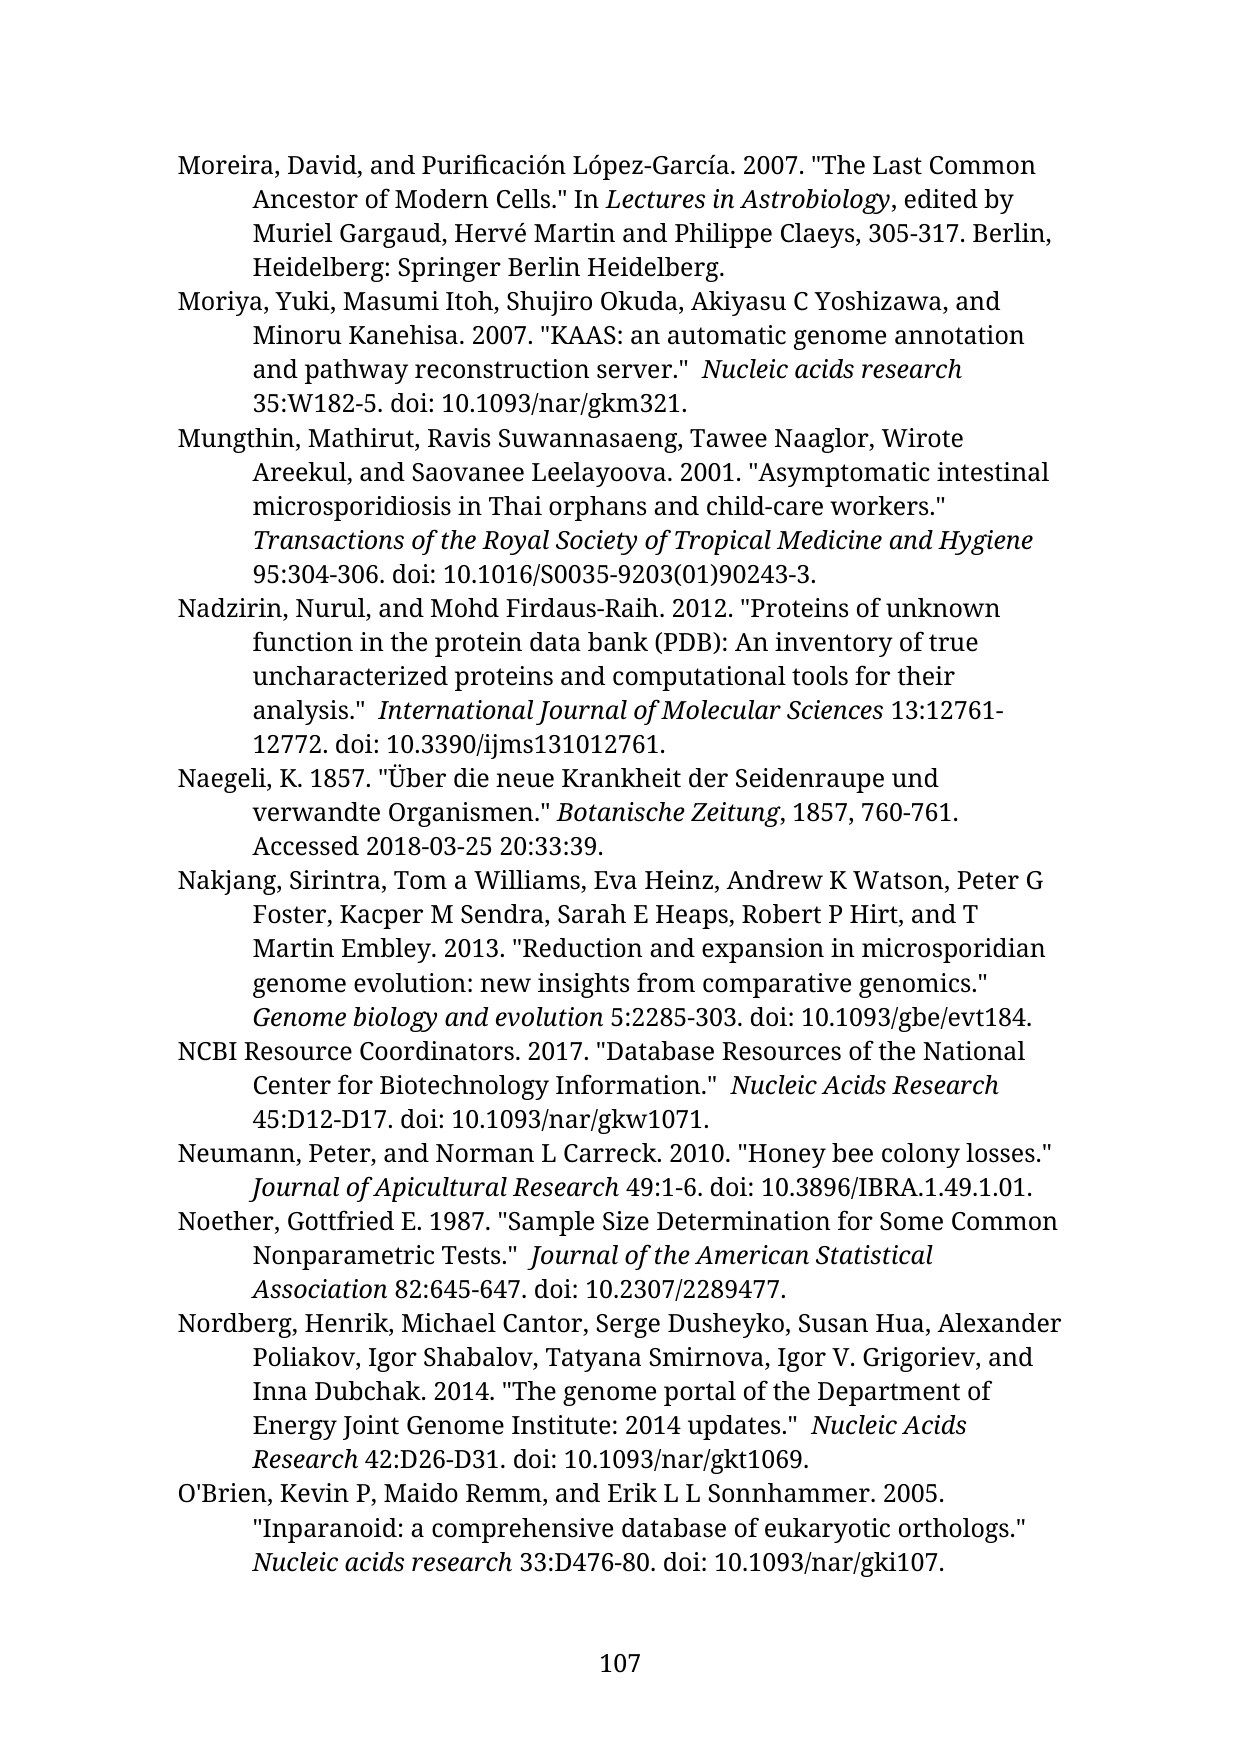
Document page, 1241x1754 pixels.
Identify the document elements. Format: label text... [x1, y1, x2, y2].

text Naegeli, K. 1857. "Über die neue Krankheit der Seidenraupe und verwandte Organismen." Botanische Zeitung, 1857, 760-761. Accessed 2018-03-25 20:33:39. [177, 761, 1063, 863]
text Noether, Gottfried E. 1987. "Sample Size Determination for Some Common Nonparametric Tests." Journal of the American Statistical Association 82:645-647. doi: 10.2307/2289477. [177, 1204, 1063, 1306]
text Moriya, Yuki, Masumi Itoh, Shujiro Okuda, Akiyasu C Yoshizawa, and Minoru Kanehisa. 2007. "KAAS: an automatic genome annotation and pathway reconstruction server." Nucleic acids research 35:W182-5. doi: 10.1093/nar/gkm321. [177, 284, 1063, 420]
text Nadzirin, Nurul, and Mohd Firdaus-Raih. 2012. "Proteins of unknown function in the protein data bank (PDB): An inventory of true uncharacterized proteins and computational tools for their analysis." International Journal of Molecular Sciences 13:12761-12772. doi: 10.3390/ijms131012761. [177, 591, 1063, 761]
text NCBI Resource Coordinators. 2017. "Database Resources of the National Center for Biotechnology Information." Nucleic Acids Research 45:D12-D17. doi: 10.1093/nar/gkw1071. [177, 1033, 1063, 1136]
text Mungthin, Mathirut, Ravis Suwannasaeng, Tawee Naaglor, Wirote Areekul, and Saovanee Leelayoova. 2001. "Asymptomatic intestinal microsporidiosis in Thai orphans and child-care workers." Transactions of the Royal Society of Tropical Medicine and Hygiene 95:304-306. doi: 10.1016/S0035-9203(01)90243-3. [177, 420, 1063, 591]
text Moreira, David, and Purificación López-García. 2007. "The Last Common Ancestor of Modern Cells." In Lectures in Astrobiology, edited by Muriel Gargaud, Hervé Martin and Philippe Claeys, 305-317. Berlin, Heidelberg: Springer Berlin Heidelberg. [177, 148, 1063, 284]
text O'Brien, Kevin P, Maido Remm, and Erik L L Sonnhammer. 2005. "Inparanoid: a comprehensive database of eukaryotic orthologs." Nucleic acids research 33:D476-80. doi: 10.1093/nar/gki107. [177, 1476, 1063, 1578]
text Nordberg, Henrik, Michael Cantor, Serge Dusheyko, Susan Hua, Alexander Poliakov, Igor Shabalov, Tatyana Smirnova, Igor V. Grigoriev, and Inna Dubchak. 2014. "The genome portal of the Department of Energy Joint Genome Institute: 2014 updates." Nucleic Acids Research 42:D26-D31. doi: 10.1093/nar/gkt1069. [177, 1306, 1063, 1476]
text Nakjang, Sirintra, Tom a Williams, Eva Heinz, Andrew K Watson, Peter G Foster, Kacper M Sendra, Sarah E Heaps, Robert P Hirt, and T Martin Embley. 2013. "Reduction and expansion in microsporidian genome evolution: new insights from comparative genomics." Genome biology and evolution 5:2285-303. doi: 10.1093/gbe/evt184. [177, 863, 1063, 1033]
text Neumann, Peter, and Norman L Carreck. 2010. "Honey bee colony losses." Journal of Apicultural Research 49:1-6. doi: 10.3896/IBRA.1.49.1.01. [177, 1136, 1063, 1204]
